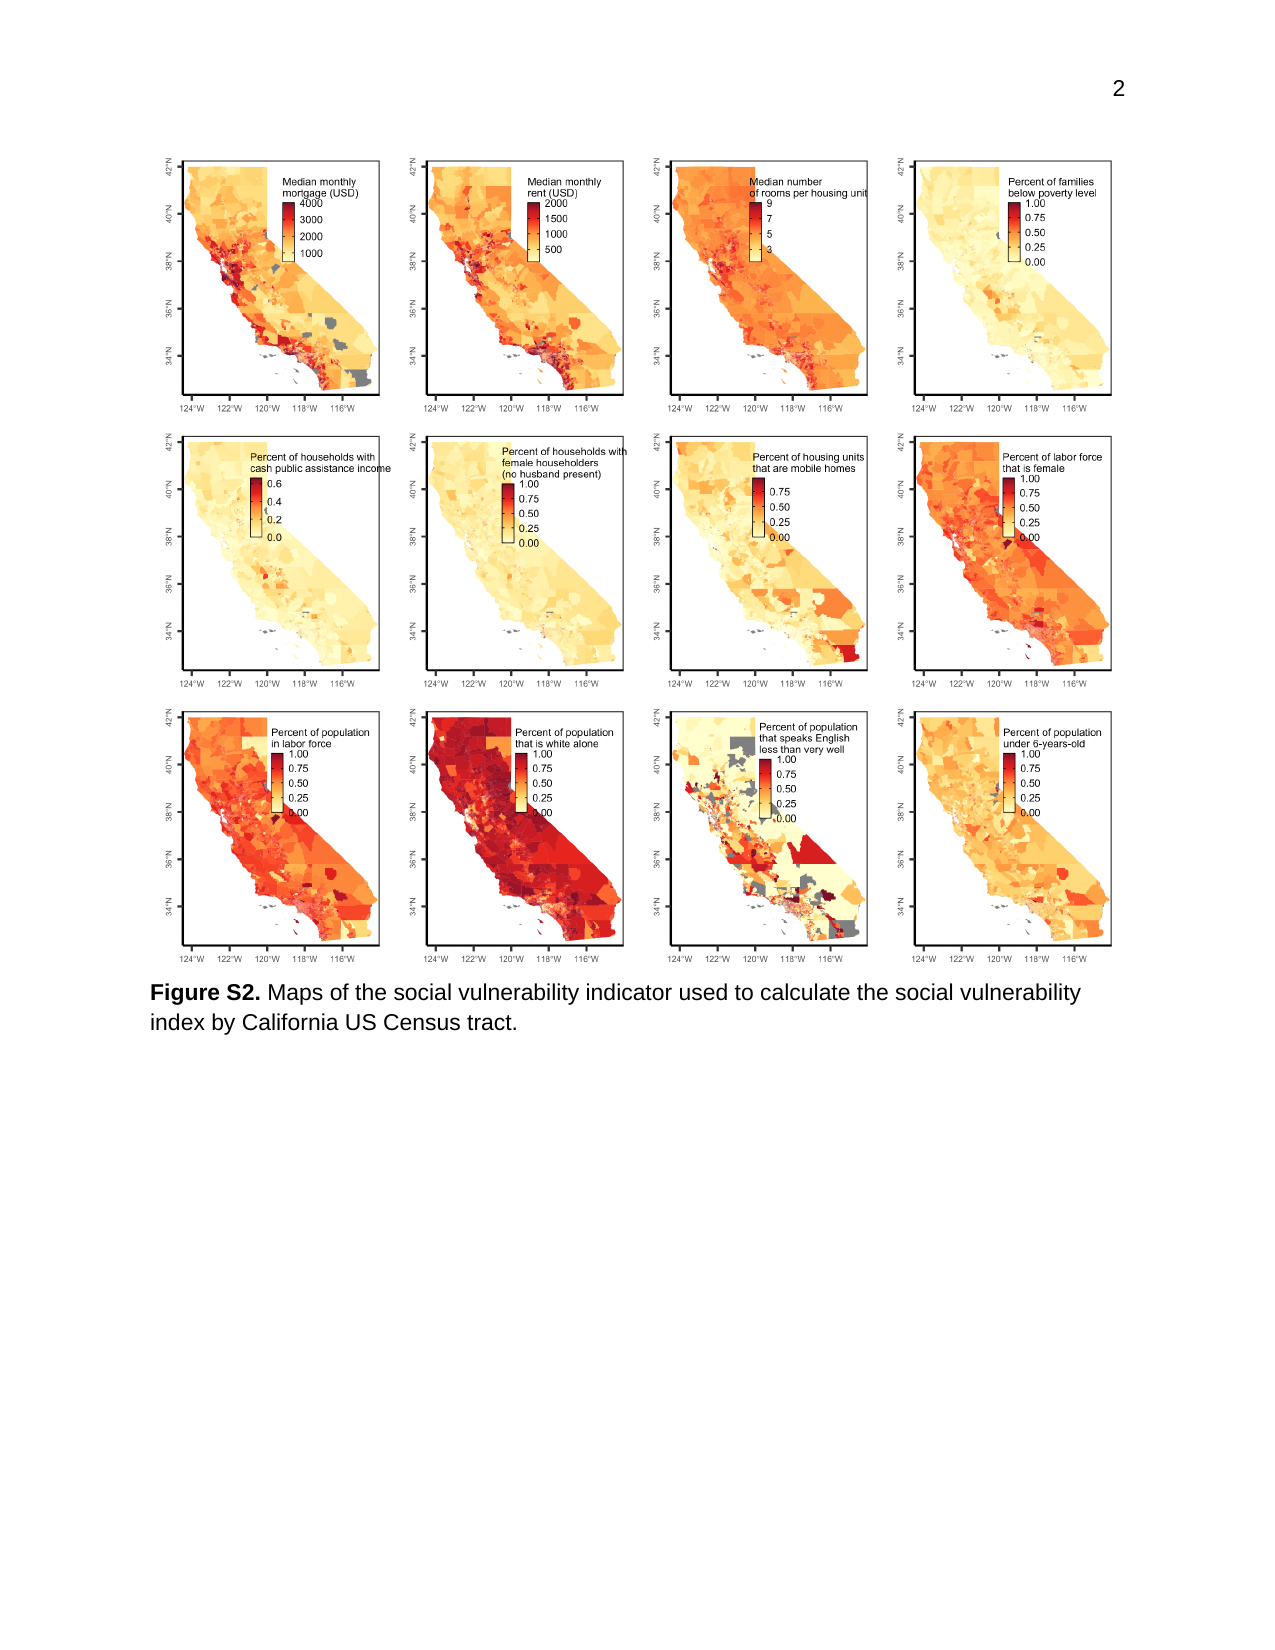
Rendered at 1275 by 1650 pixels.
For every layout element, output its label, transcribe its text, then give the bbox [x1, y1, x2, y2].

picture [150, 150, 1125, 975]
text Figure S2. Maps of the social vulnerability indicator used to calculate the social vulnerability index by California US Census tract. [150, 975, 1125, 1035]
